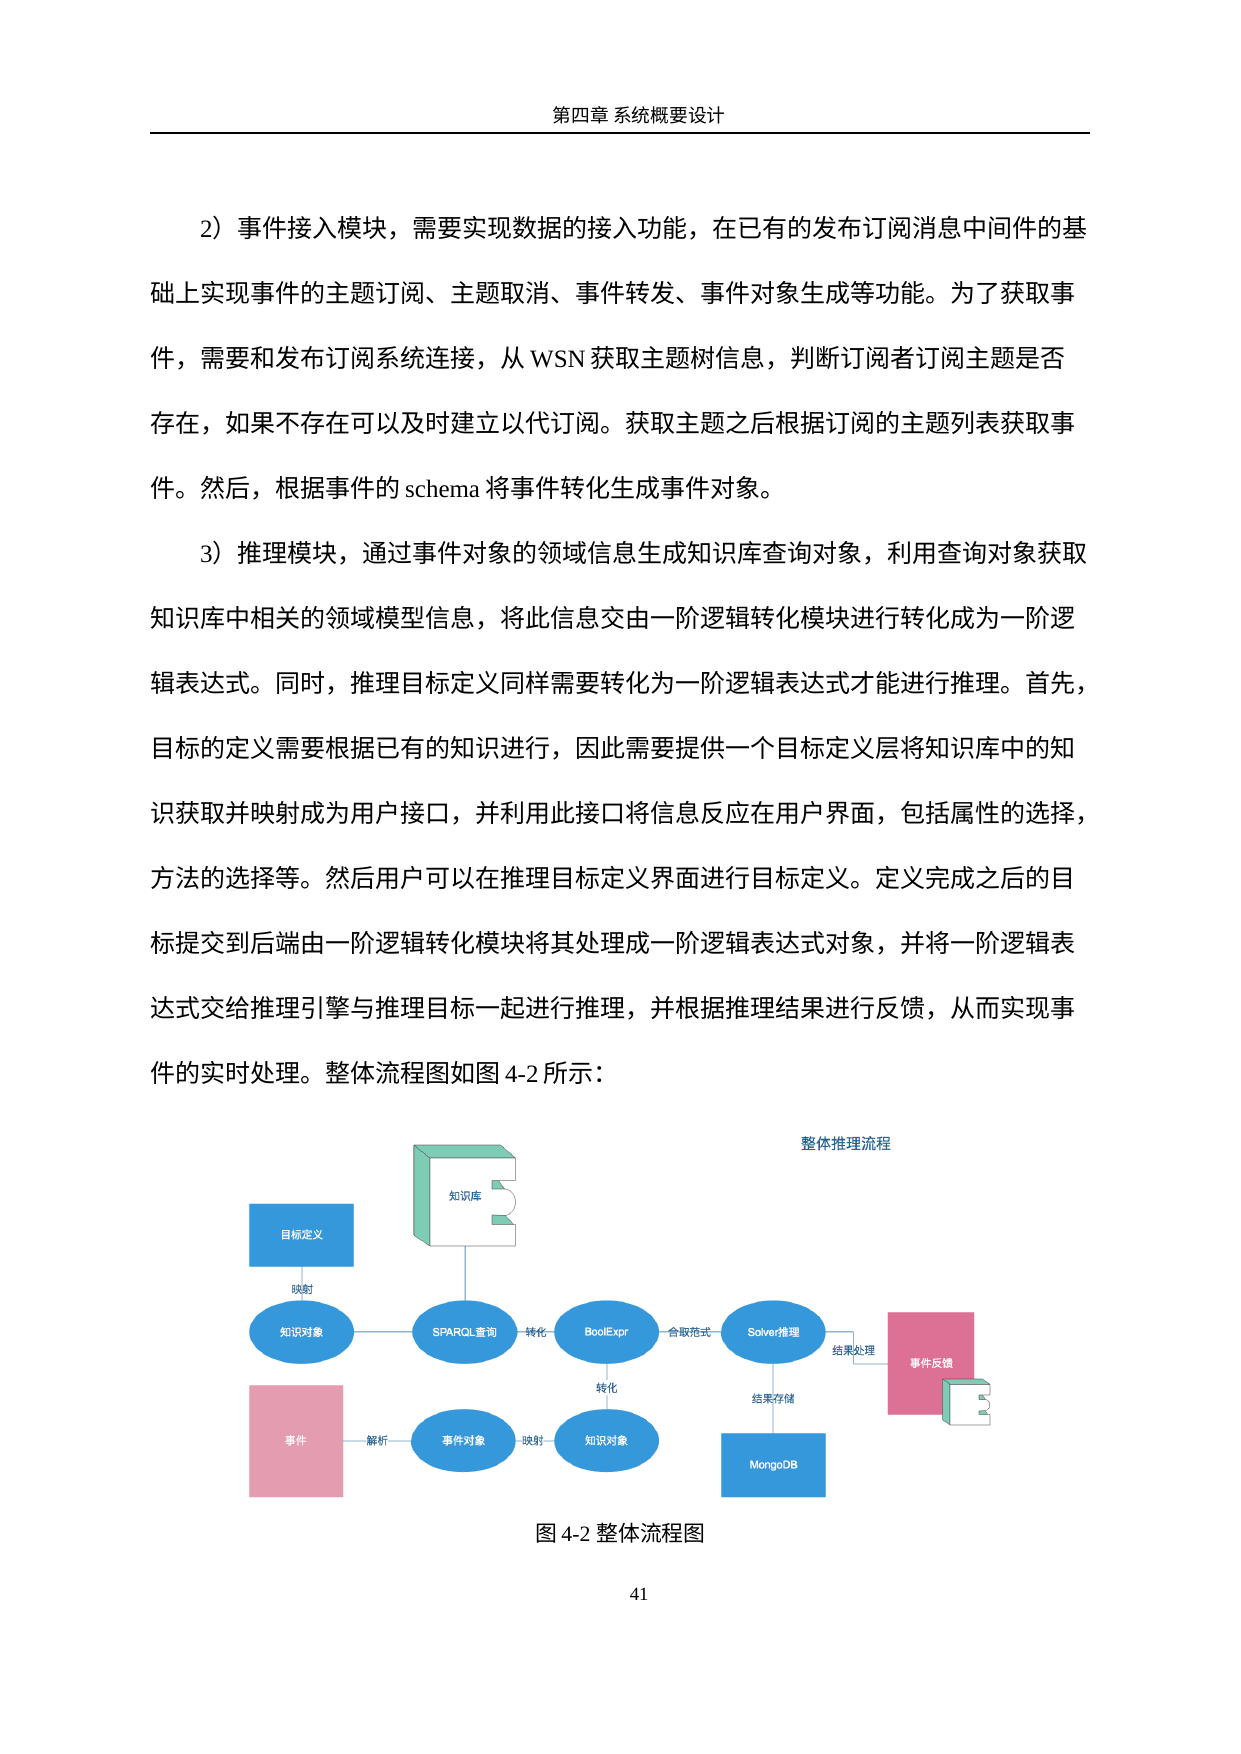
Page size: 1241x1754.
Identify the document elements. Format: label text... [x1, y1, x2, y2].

text 2）事件接入模块，需要实现数据的接入功能，在已有的发布订阅消息中间件的基础上实现事件的主题订阅、主题取消、事件转发、事件对象生成等功能。为了获取事件，需要和发布订阅系统连接，从WSN获取主题树信息，判断订阅者订阅主题是否存在，如果不存在可以及时建立以代订阅。获取主题之后根据订阅的主题列表获取事件。然后，根据事件的schema将事件转化生成事件对象。 [150, 194, 1090, 519]
picture [237, 1125, 1003, 1509]
text 3）推理模块，通过事件对象的领域信息生成知识库查询对象，利用查询对象获取知识库中相关的领域模型信息，将此信息交由一阶逻辑转化模块进行转化成为一阶逻辑表达式。同时，推理目标定义同样需要转化为一阶逻辑表达式才能进行推理。首先，目标的定义需要根据已有的知识进行，因此需要提供一个目标定义层将知识库中的知识获取并映射成为用户接口，并利用此接口将信息反应在用户界面，包括属性的选择，方法的选择等。然后用户可以在推理目标定义界面进行目标定义。定义完成之后的目标提交到后端由一阶逻辑转化模块将其处理成一阶逻辑表达式对象，并将一阶逻辑表达式交给推理引擎与推理目标一起进行推理，并根据推理结果进行反馈，从而实现事件的实时处理。整体流程图如图4-2所示： [150, 519, 1090, 1104]
text 图4-2 整体流程图 [150, 1515, 1090, 1548]
